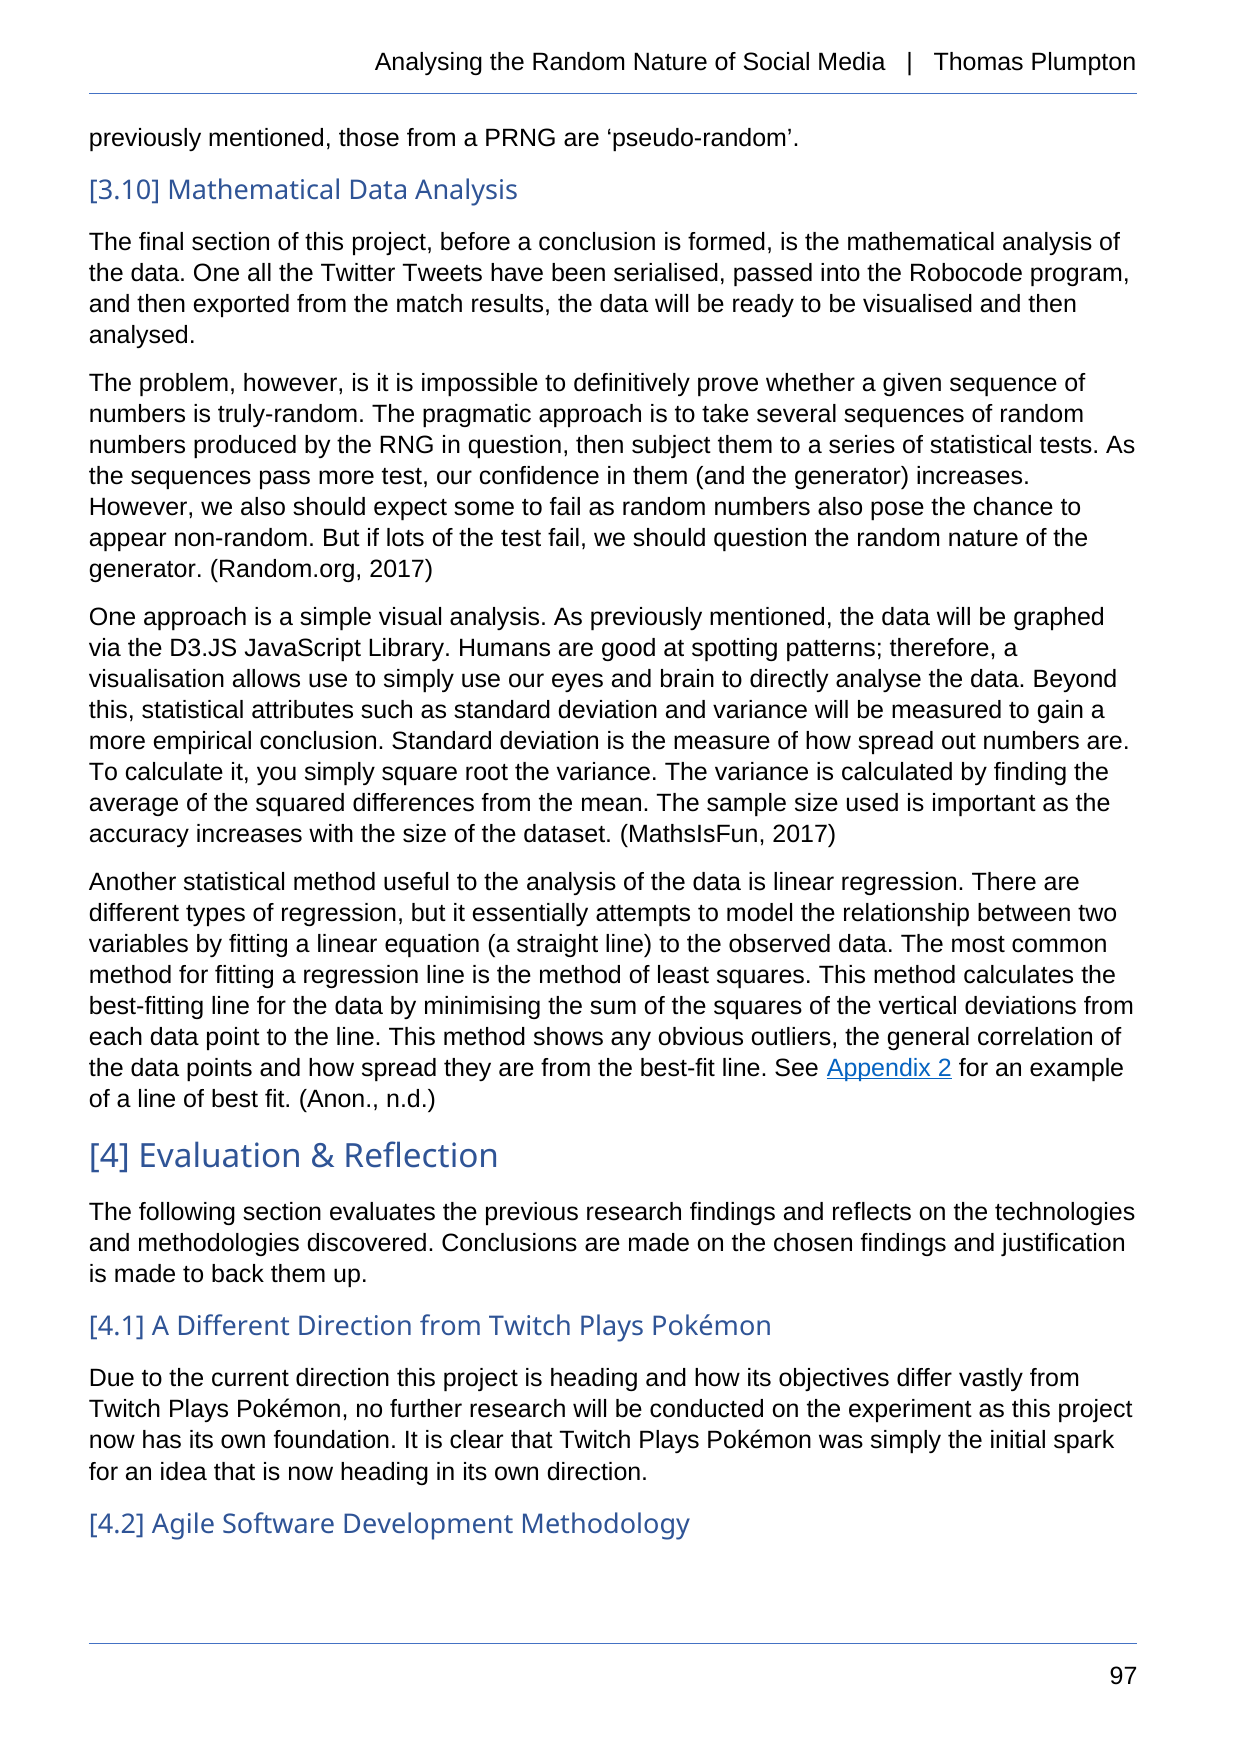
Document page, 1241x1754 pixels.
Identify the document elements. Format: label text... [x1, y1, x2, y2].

text The final section of this project, before a conclusion is formed, is the mathematical analysis of the data. One all the Twitter Tweets have been serialised, passed into the Robocode program, and then exported from the match results, the data will be ready to be visualised and then analysed. [89, 227, 1137, 348]
text The problem, however, is it is impossible to definitively prove whether a given sequence of numbers is truly-random. The pragmatic approach is to take several sequences of random numbers produced by the RNG in question, then subject them to a series of statistical tests. As the sequences pass more test, our confidence in them (and the generator) increases. However, we also should expect some to fail as random numbers also pose the chance to appear non-random. But if lots of the test fail, we should question the random nature of the generator. [89, 367, 1137, 582]
text [4.2] Agile Software Development Methodology [89, 1504, 1137, 1541]
text Due to the current direction this project is heading and how its objectives differ vastly from Twitch Plays Pokémon, no further research will be conducted on the experiment as this project now has its own foundation. It is clear that Twitch Plays Pokémon was simply the initial spark for an idea that is now heading in its own direction. [89, 1363, 1137, 1485]
text One approach is a simple visual analysis. As previously mentioned, the data will be graphed via the D3.JS JavaScript Library. Humans are good at spotting patterns; therefore, a visualisation allows use to simply use our eyes and brain to directly analyse the data. Beyond this, statistical attributes such as standard deviation and variance will be measured to gain a more empirical conclusion. Standard deviation is the measure of how spread out numbers are. To calculate it, you simply square root the variance. The variance is calculated by finding the average of the squared differences from the mean. The sample size used is important as the accuracy increases with the size of the dataset. [89, 601, 1137, 847]
text [4.1] A Different Direction from Twitch Plays Pokémon [89, 1307, 1137, 1344]
text The following section evaluates the previous research findings and reflects on the technologies and methodologies discovered. Conclusions are made on the chosen findings and justification is made to back them up. [89, 1197, 1137, 1288]
text [4] Evaluation & Reflection [89, 1131, 1137, 1177]
text [3.10] Mathematical Data Analysis [89, 170, 1137, 207]
text Another statistical method useful to the analysis of the data is linear regression. There are different types of regression, but it essentially attempts to model the relationship between two variables by fitting a linear equation (a straight line) to the observed data. The most common method for fitting a regression line is the method of least squares. This method calculates the best-fitting line for the data by minimising the sum of the squares of the vertical deviations from each data point to the line. This method shows any obvious outliers, the general correlation of the data points and how spread they are from the best-fit line. See Appendix 2 for an example of a line of best fit. [89, 866, 1137, 1112]
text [89, 122, 1137, 151]
